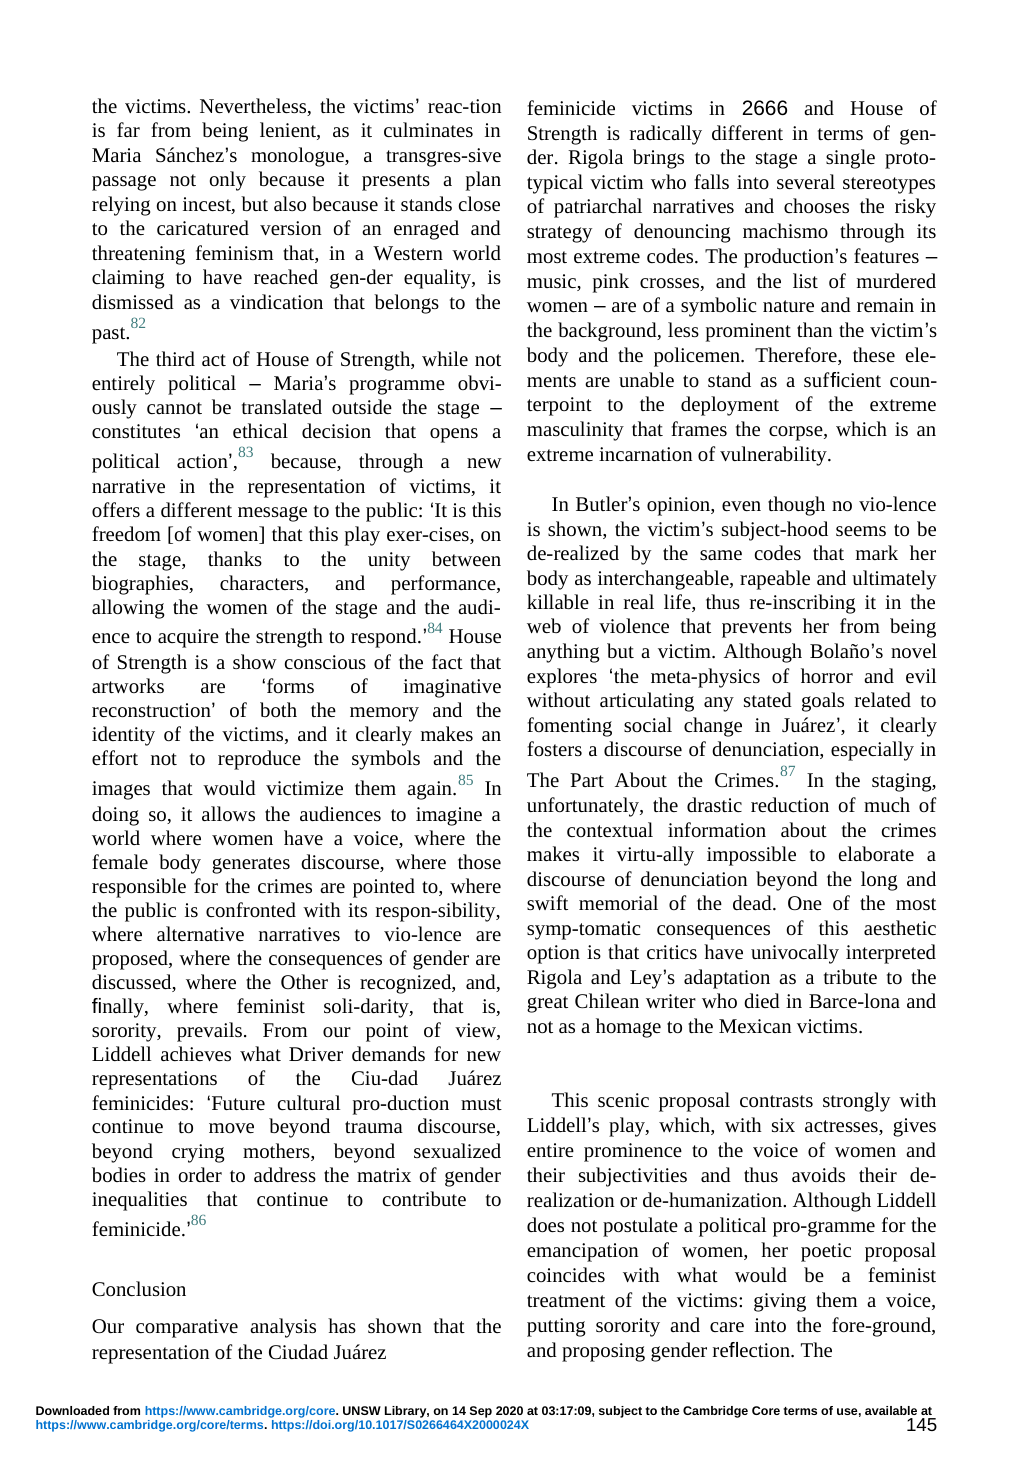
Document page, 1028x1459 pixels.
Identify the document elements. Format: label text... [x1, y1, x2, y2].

text the victims. Nevertheless, the victims’ reac-tion is far from being lenient, as it culminates in Maria Sánchez’s monologue, a transgres-sive passage not only because it presents a plan relying on incest, but also because it stands close to the caricatured version of an enraged and threatening feminism that, in a Western world claiming to have reached gen-der equality, is dismissed as a vindication that belongs to the past.82 [92, 94, 502, 345]
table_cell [35, 1418, 722, 1443]
text feminicide victims in 2666 and House of Strength is radically different in terms of gen-der. Rigola brings to the stage a single proto-typical victim who falls into several stereotypes of patriarchal narratives and chooses the risky strategy of denouncing machismo through its most extreme codes. The production’s features – music, pink crosses, and the list of murdered women – are of a symbolic nature and remain in the background, less prominent than the victim’s body and the policemen. Therefore, these ele-ments are unable to stand as a sufficient coun-terpoint to the deployment of the extreme masculinity that frames the corpse, which is an extreme incarnation of vulnerability. [527, 96, 937, 466]
table_header Downloaded from https://www.cambridge.org/core. UNSW Library, on 14 Sep 2020 at 03:17:09, subject to the Cambridge Core terms of use, available at [35, 1393, 937, 1418]
text In Butler’s opinion, even though no vio-lence is shown, the victim’s subject-hood seems to be de-realized by the same codes that mark her body as interchangeable, rapeable and ultimately killable in real life, thus re-inscribing it in the web of violence that prevents her from being anything but a victim. Although Bolaño’s novel explores ‘the meta-physics of horror and evil without articulating any stated goals related to fomenting social change in Juárez’, it clearly fosters a discourse of denunciation, especially in The Part About the Crimes.87 In the staging, unfortunately, the drastic reduction of much of the contextual information about the crimes makes it virtu-ally impossible to elaborate a discourse of denunciation beyond the long and swift memorial of the dead. One of the most symp-tomatic consequences of this aesthetic option is that critics have univocally interpreted Rigola and Ley’s adaptation as a tribute to the great Chilean writer who died in Barce-lona and not as a homage to the Mexican victims. [527, 492, 937, 1038]
text This scenic proposal contrasts strongly with Liddell’s play, which, with six actresses, gives entire prominence to the voice of women and their subjectivities and thus avoids their de-realization or de-humanization. Although Liddell does not postulate a political pro-gramme for the emancipation of women, her poetic proposal coincides with what would be a feminist treatment of the victims: giving them a voice, putting sorority and care into the fore-ground, and proposing gender reflection. The [527, 1088, 937, 1362]
text The third act of House of Strength, while not entirely political – Maria’s programme obvi-ously cannot be translated outside the stage – constitutes ‘an ethical decision that opens a political action’,83 because, through a new narrative in the representation of victims, it offers a different message to the public: ‘It is this freedom [of women] that this play exer-cises, on the stage, thanks to the unity between biographies, characters, and performance, allowing the women of the stage and the audi-ence to acquire the strength to respond.’84 House of Strength is a show conscious of the fact that artworks are ‘forms of imaginative reconstruction’ of both the memory and the identity of the victims, and it clearly makes an effort not to reproduce the symbols and the images that would victimize them again.85 In doing so, it allows the audiences to imagine a world where women have a voice, where the female body generates discourse, where those responsible for the crimes are pointed to, where the public is confronted with its respon-sibility, where alternative narratives to vio-lence are proposed, where the consequences of gender are discussed, where the Other is recognized, and, finally, where feminist soli-darity, that is, sorority, prevails. From our point of view, Liddell achieves what Driver demands for new representations of the Ciu-dad Juárez feminicides: ‘Future cultural pro-duction must continue to move beyond trauma discourse, beyond crying mothers, beyond sexualized bodies in order to address the matrix of gender inequalities that continue to contribute to feminicide.’86 [92, 346, 502, 1242]
text Our comparative analysis has shown that the representation of the Ciudad Juárez [92, 1314, 502, 1364]
table_cell 145 [723, 1418, 937, 1443]
text Conclusion [92, 1277, 502, 1301]
